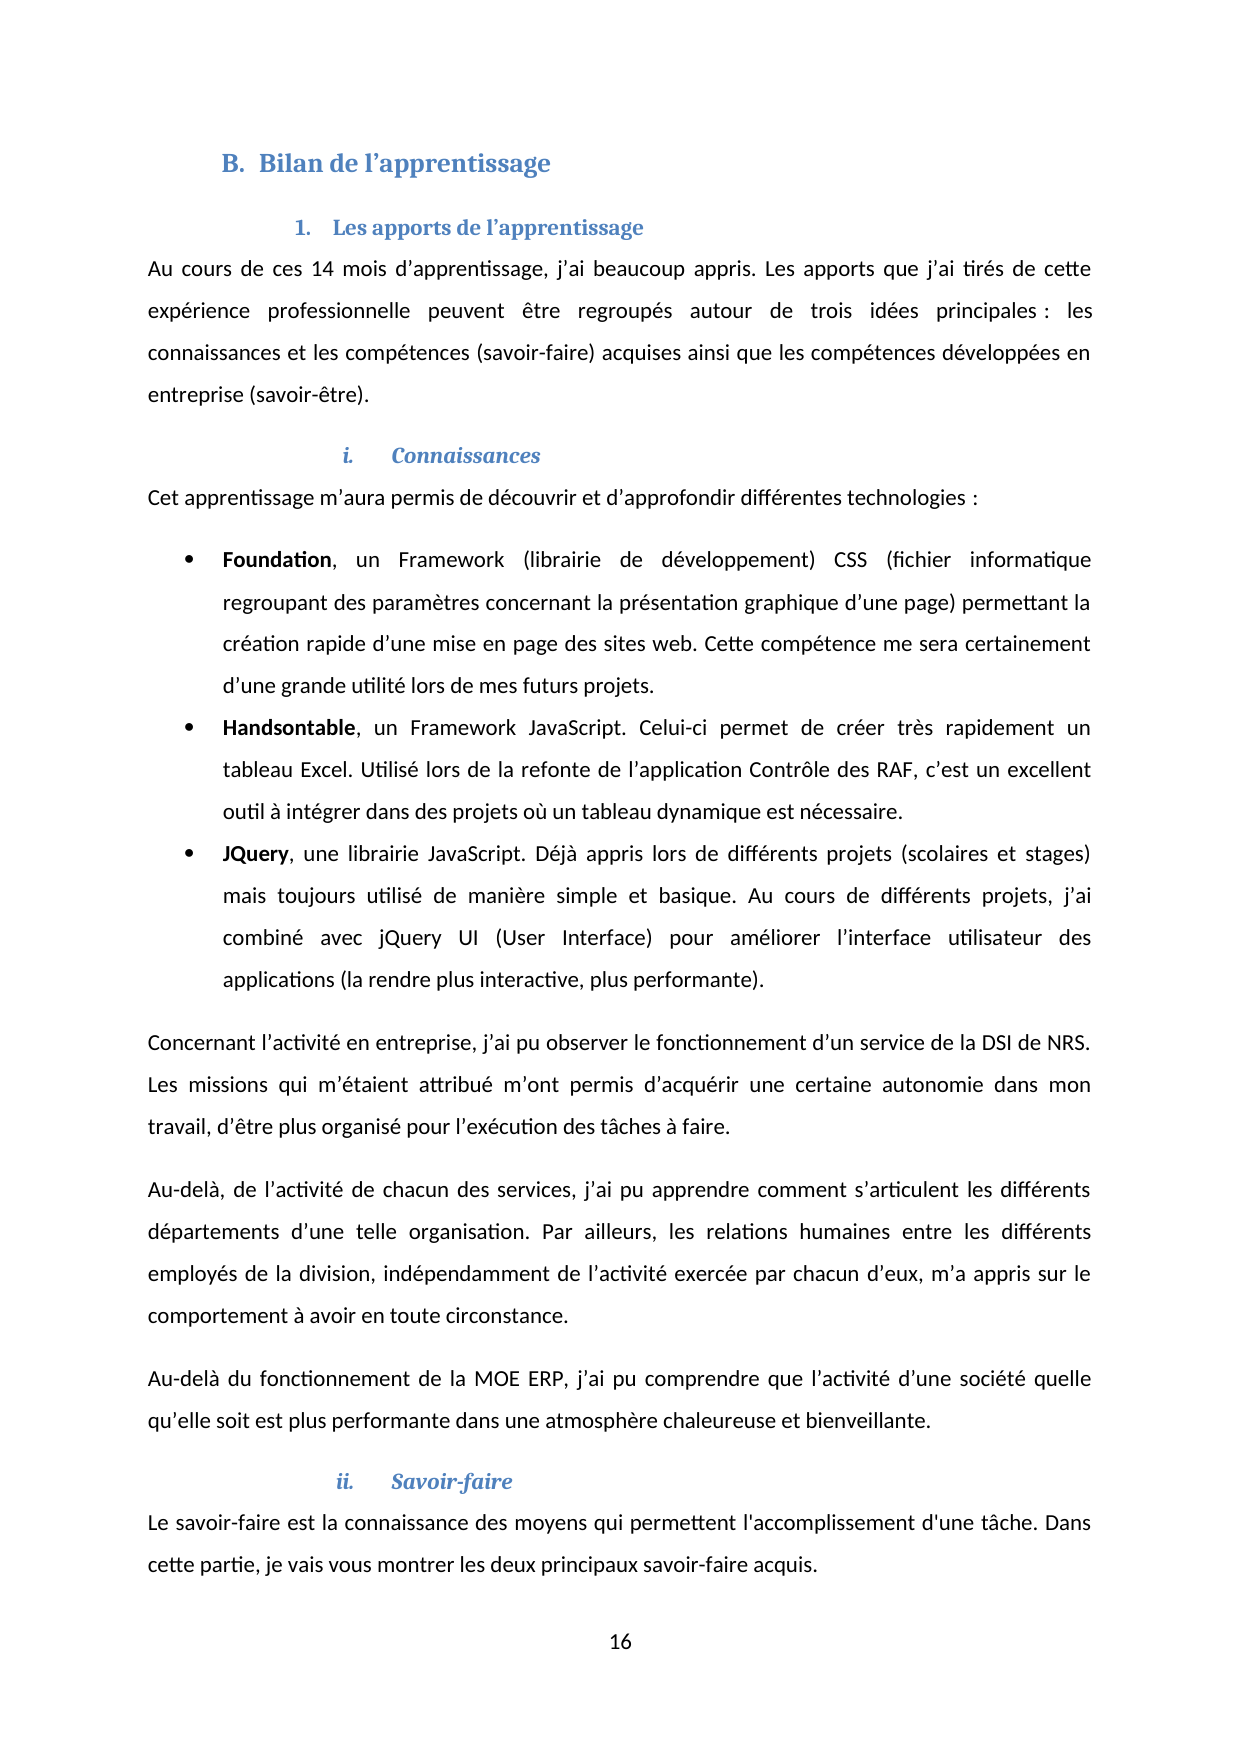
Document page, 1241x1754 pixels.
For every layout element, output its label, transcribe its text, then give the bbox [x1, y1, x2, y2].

text Le savoir-faire est la connaissance des moyens qui permettent l'accomplissement d'une tâche. Dans cette partie, je vais vous montrer les deux principaux savoir-faire acquis. [148, 1508, 1093, 1578]
text Au-delà du fonctionnement de la MOE ERP, j’ai pu comprendre que l’activité d’une société quelle qu’elle soit est plus performante dans une atmosphère chaleureuse et bienveillante. [148, 1364, 1093, 1434]
text Concernant l’activité en entreprise, j’ai pu observer le fonctionnement d’un service de la DSI de NRS. Les missions qui m’étaient attribué m’ont permis d’acquérir une certaine autonomie dans mon travail, d’être plus organisé pour l’exécution des tâches à faire. [148, 1028, 1093, 1140]
subtitle Connaissances [354, 443, 1093, 470]
subtitle Bilan de l’apprentissage [221, 148, 1093, 179]
text Au cours de ces 14 mois d’apprentissage, j’ai beaucoup appris. Les apports que j’ai tirés de cette expérience professionnelle peuvent être regroupés autour de trois idées principales : les connaissances et les compétences (savoir-faire) acquises ainsi que les compétences développées en entreprise (savoir-être). [148, 254, 1093, 408]
list Handsontable, un Framework JavaScript. Celui-ci permet de créer très rapidement un tableau Excel. Utilisé lors de la refonte de l’application Contrôle des RAF, c’est un excellent outil à intégrer dans des projets où un tableau dynamique est nécessaire. [185, 713, 1093, 826]
text Cet apprentissage m’aura permis de découvrir et d’approfondir différentes technologies : [148, 483, 1093, 511]
subtitle Les apports de l’apprentissage [295, 215, 1093, 241]
subtitle Savoir-faire [354, 1468, 1093, 1495]
list Foundation, un Framework (librairie de développement) CSS (fichier informatique regroupant des paramètres concernant la présentation graphique d’une page) permettant la création rapide d’une mise en page des sites web. Cette compétence me sera certainement d’une grande utilité lors de mes futurs projets. [185, 546, 1093, 699]
text Au-delà, de l’activité de chacun des services, j’ai pu apprendre comment s’articulent les différents départements d’une telle organisation. Par ailleurs, les relations humaines entre les différents employés de la division, indépendamment de l’activité exercée par chacun d’eux, m’a appris sur le comportement à avoir en toute circonstance. [148, 1175, 1093, 1329]
list JQuery, une librairie JavaScript. Déjà appris lors de différents projets (scolaires et stages) mais toujours utilisé de manière simple et basique. Au cours de différents projets, j’ai combiné avec jQuery UI (User Interface) pour améliorer l’interface utilisateur des applications (la rendre plus interactive, plus performante). [185, 839, 1093, 993]
